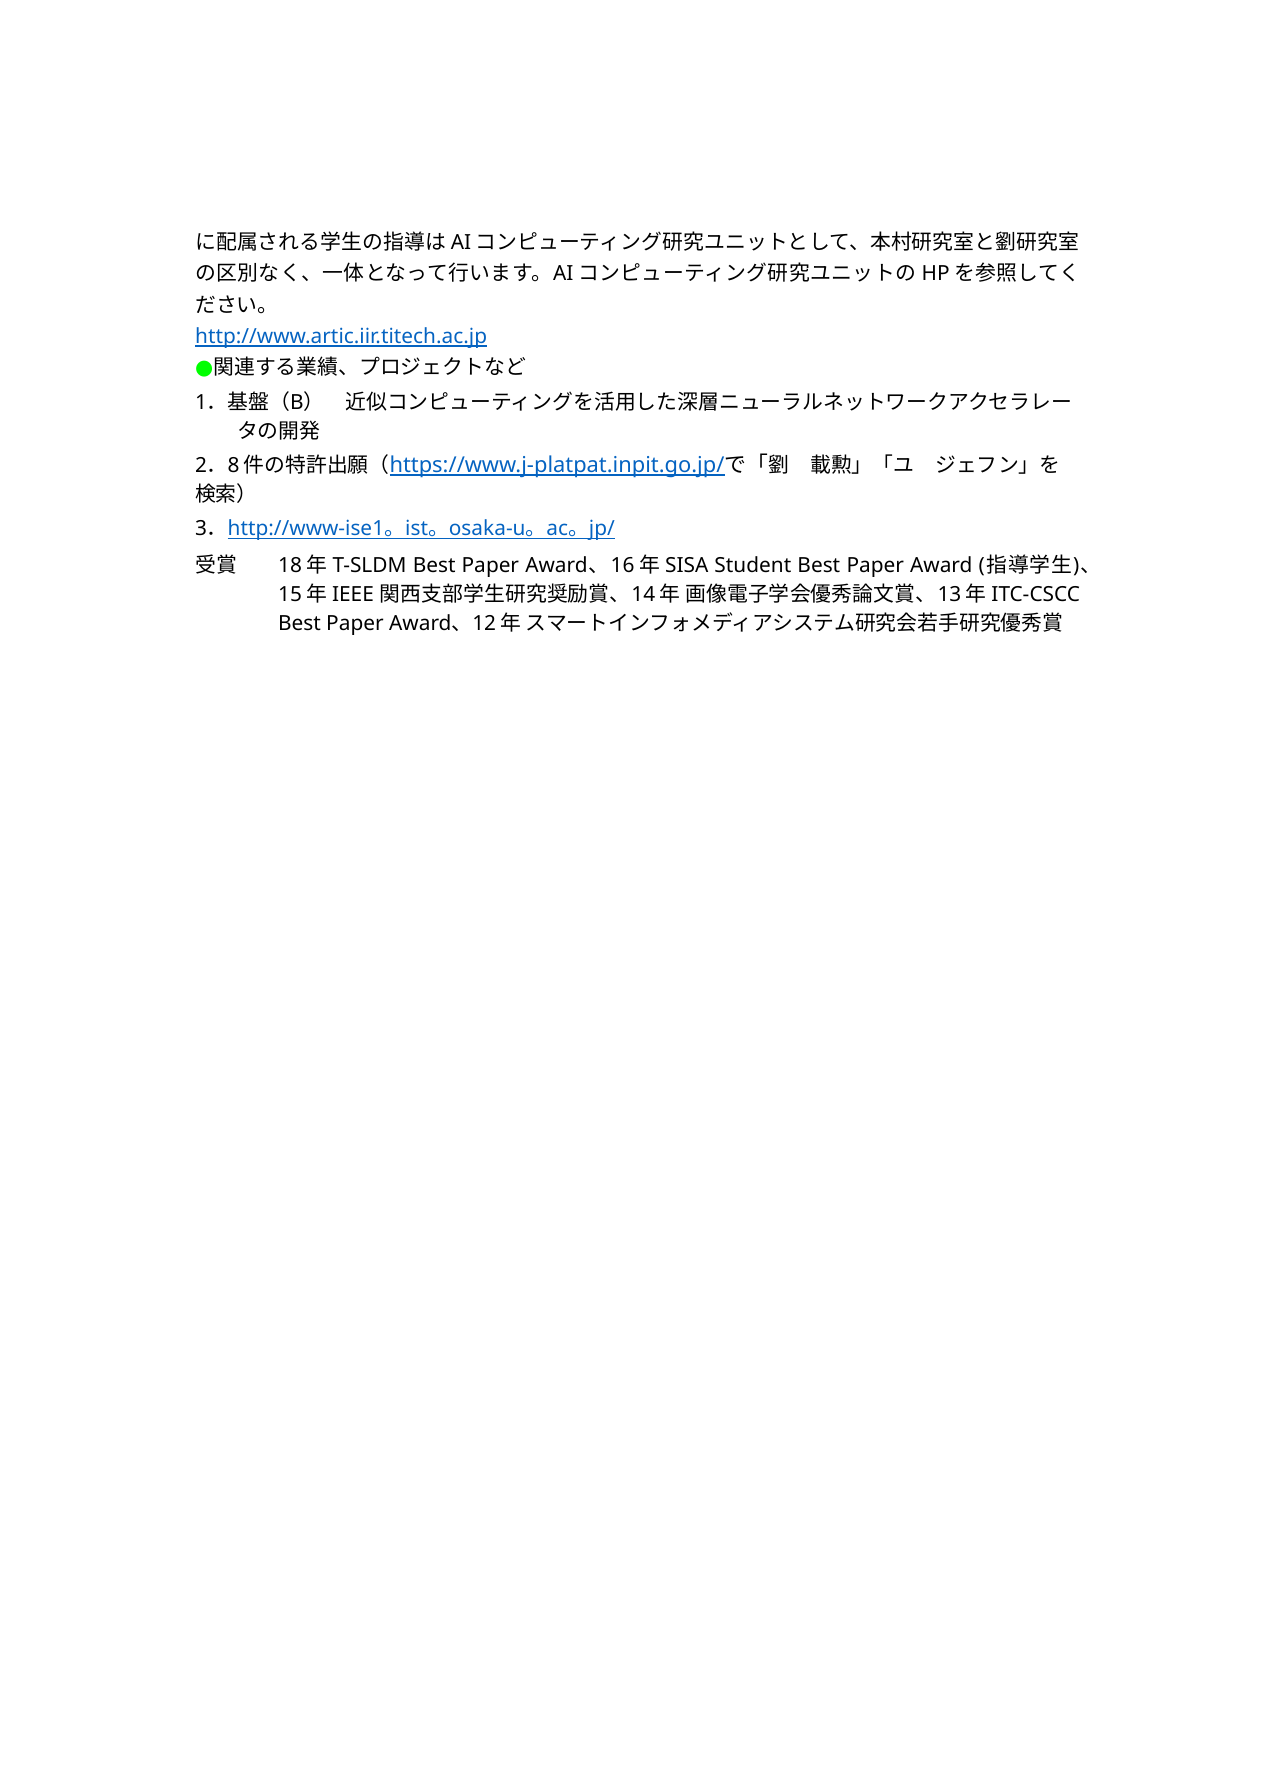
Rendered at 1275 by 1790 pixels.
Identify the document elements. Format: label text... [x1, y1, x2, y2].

text 受賞 18年T-SLDM Best Paper Award、16年SISA Student Best Paper Award (指導学生)、15年 IEEE 関西支部学生研究奨励賞、14年 画像電子学会優秀論文賞、13年 ITC-CSCC Best Paper Award、12年 スマートインフォメディアシステム研究会若手研究優秀賞 [195, 549, 1080, 637]
text 2．8件の特許出願（https://www.j-platpat.inpit.go.jp/で「劉 載勲」「ユ ジェフン」を検索） [195, 449, 1080, 507]
text 1．基盤（B） 近似コンピューティングを活用した深層ニューラルネットワークアクセラレータの開発 [195, 386, 1080, 444]
text ●関連する業績、プロジェクトなど [195, 349, 1080, 381]
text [195, 224, 1080, 318]
text 3．http://www-ise1。ist。osaka-u。ac。jp/ [195, 512, 1080, 542]
text http://www.artic.iir.titech.ac.jp [195, 318, 1080, 349]
